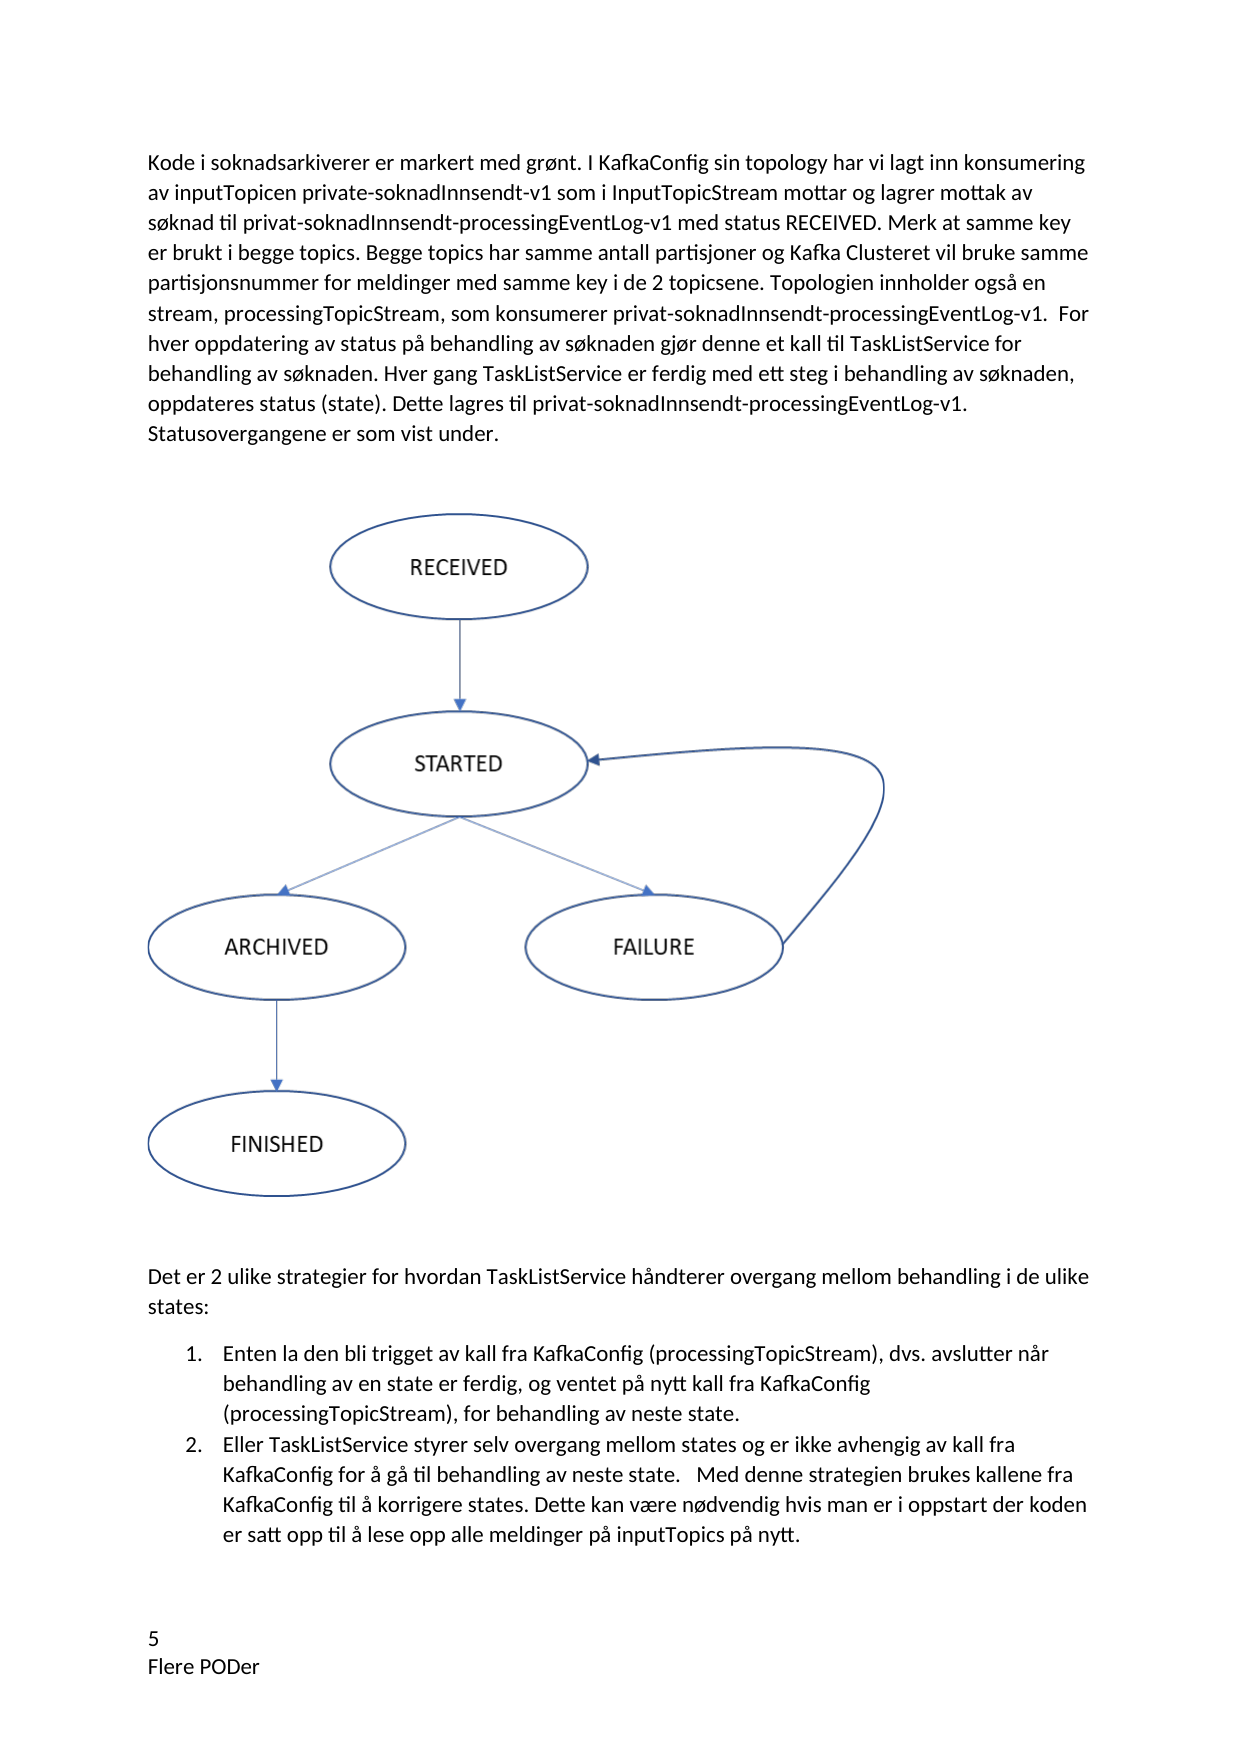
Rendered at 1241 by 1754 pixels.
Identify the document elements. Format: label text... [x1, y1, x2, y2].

text Det er 2 ulike strategier for hvordan TaskListService håndterer overgang mellom behandling i de ulike states: [148, 1262, 1093, 1320]
list Enten la den bli trigget av kall fra KafkaConfig (processingTopicStream), dvs. avslutter når behandling av en state er ferdig, og ventet på nytt kall fra KafkaConfig (processingTopicStream), for behandling av neste state. [185, 1339, 1093, 1427]
picture [147, 513, 885, 1197]
text Kode i soknadsarkiverer er markert med grønt. I KafkaConfig sin topology har vi lagt inn konsumering av inputTopicen private-soknadInnsendt-v1 som i InputTopicStream mottar og lagrer mottak av søknad til privat-soknadInnsendt-processingEventLog-v1 med status RECEIVED. Merk at samme key er brukt i begge topics. Begge topics har samme antall partisjoner og Kafka Clusteret vil bruke samme partisjonsnummer for meldinger med samme key i de 2 topicsene. Topologien innholder også en stream, processingTopicStream, som konsumerer privat-soknadInnsendt-processingEventLog-v1. For hver oppdatering av status på behandling av søknaden gjør denne et kall til TaskListService for behandling av søknaden. Hver gang TaskListService er ferdig med ett steg i behandling av søknaden, oppdateres status (state). Dette lagres til privat-soknadInnsendt-processingEventLog-v1. Statusovergangene er som vist under. [148, 148, 1093, 447]
list Eller TaskListService styrer selv overgang mellom states og er ikke avhengig av kall fra KafkaConfig for å gå til behandling av neste state. Med denne strategien brukes kallene fra KafkaConfig til å korrigere states. Dette kan være nødvendig hvis man er i oppstart der koden er satt opp til å lese opp alle meldinger på inputTopics på nytt. [185, 1430, 1093, 1578]
